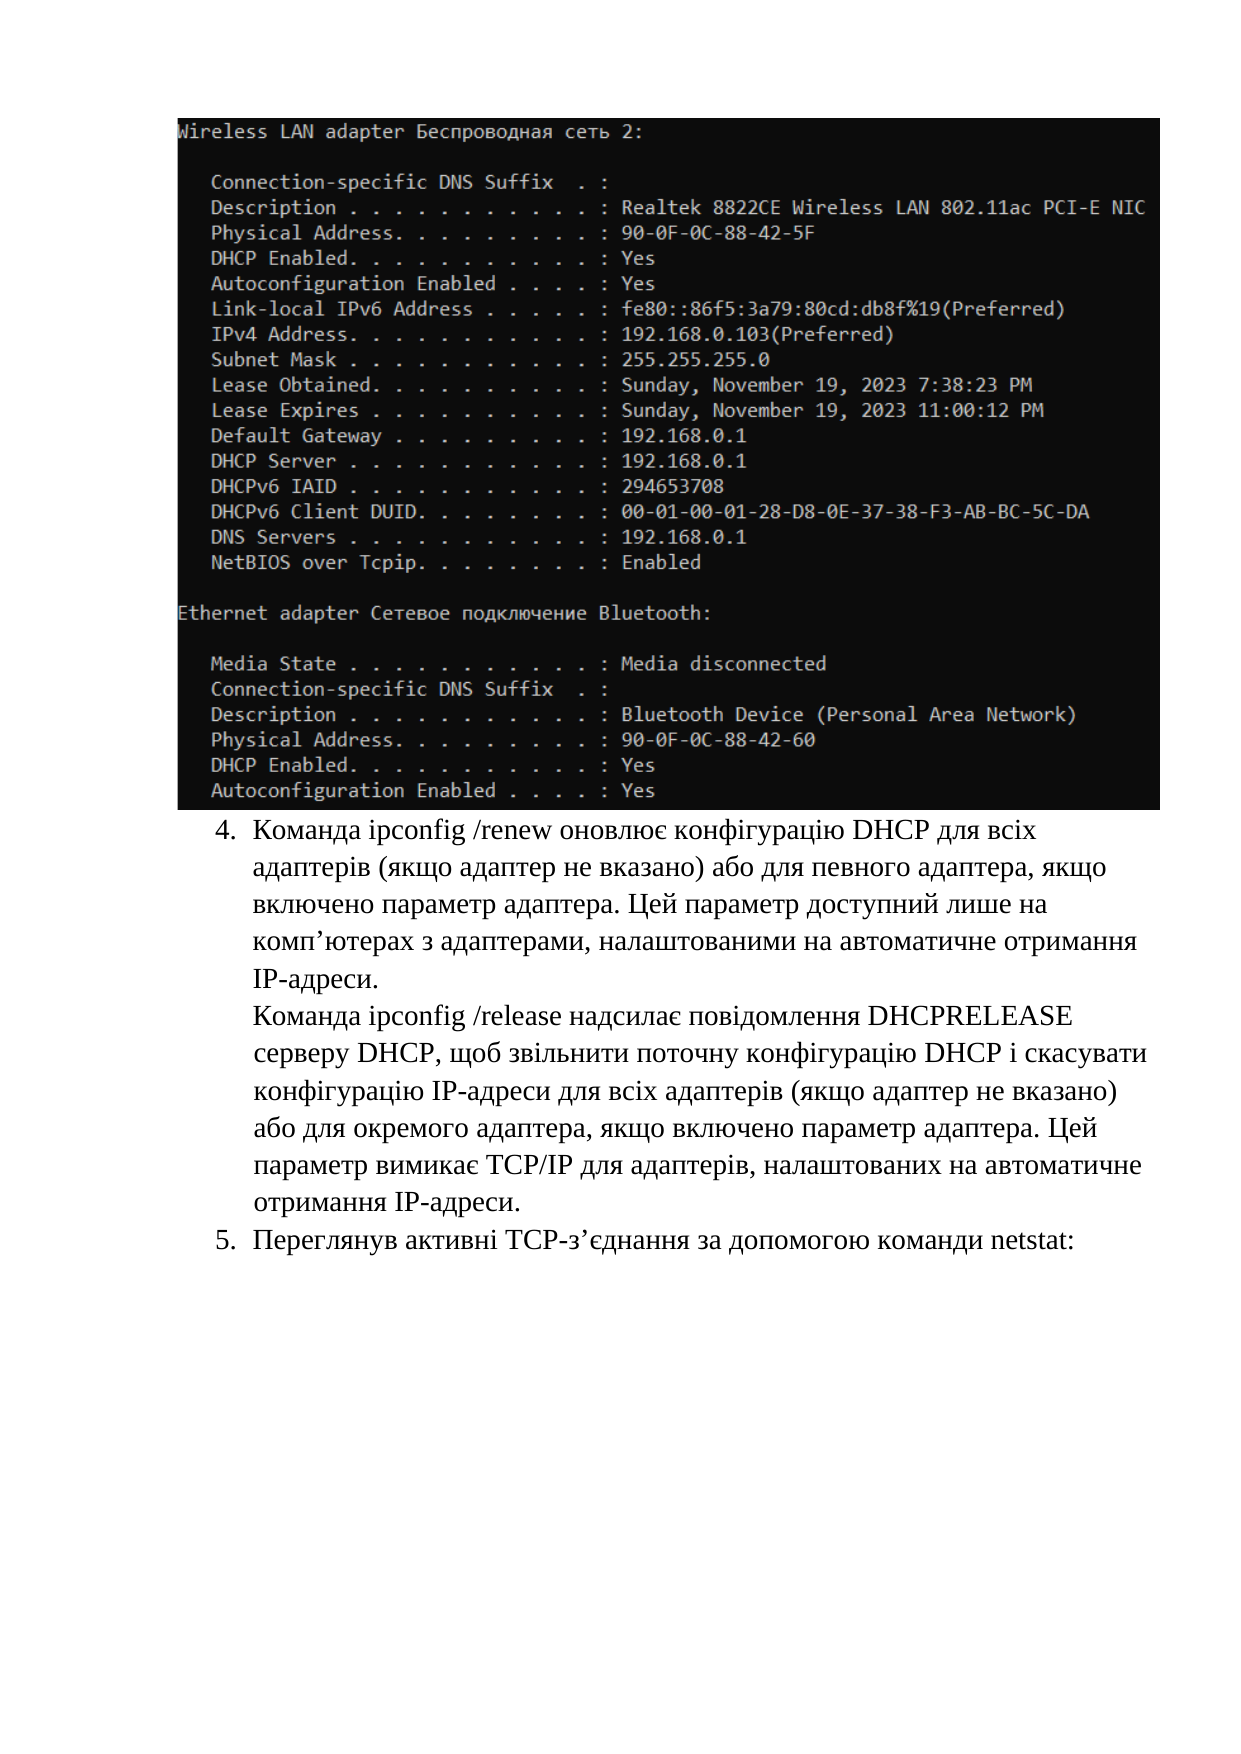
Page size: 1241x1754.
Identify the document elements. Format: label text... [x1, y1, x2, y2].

text Команда ipconfig /release надсилає повідомлення DHCPRELEASE серверу DHCP, щоб звільнити поточну конфігурацію DHCP і скасувати конфігурацію IP-адреси для всіх адаптерів (якщо адаптер не вказано) або для окремого адаптера, якщо включено параметр адаптера. Цей параметр вимикає TCP/IP для адаптерів, налаштованих на автоматичне отримання IP-адреси. [252, 998, 1153, 1218]
list Команда ipconfig /renew оновлює конфігурацію DHCP для всіх адаптерів (якщо адаптер не вказано) або для певного адаптера, якщо включено параметр адаптера. Цей параметр доступний лише на комп’ютерах з адаптерами, налаштованими на автоматичне отримання IP-адреси. [215, 812, 1153, 994]
picture [177, 118, 1160, 810]
list Переглянув активні ТСР-з’єднання за допомогою команди netstat: [215, 1222, 1153, 1256]
